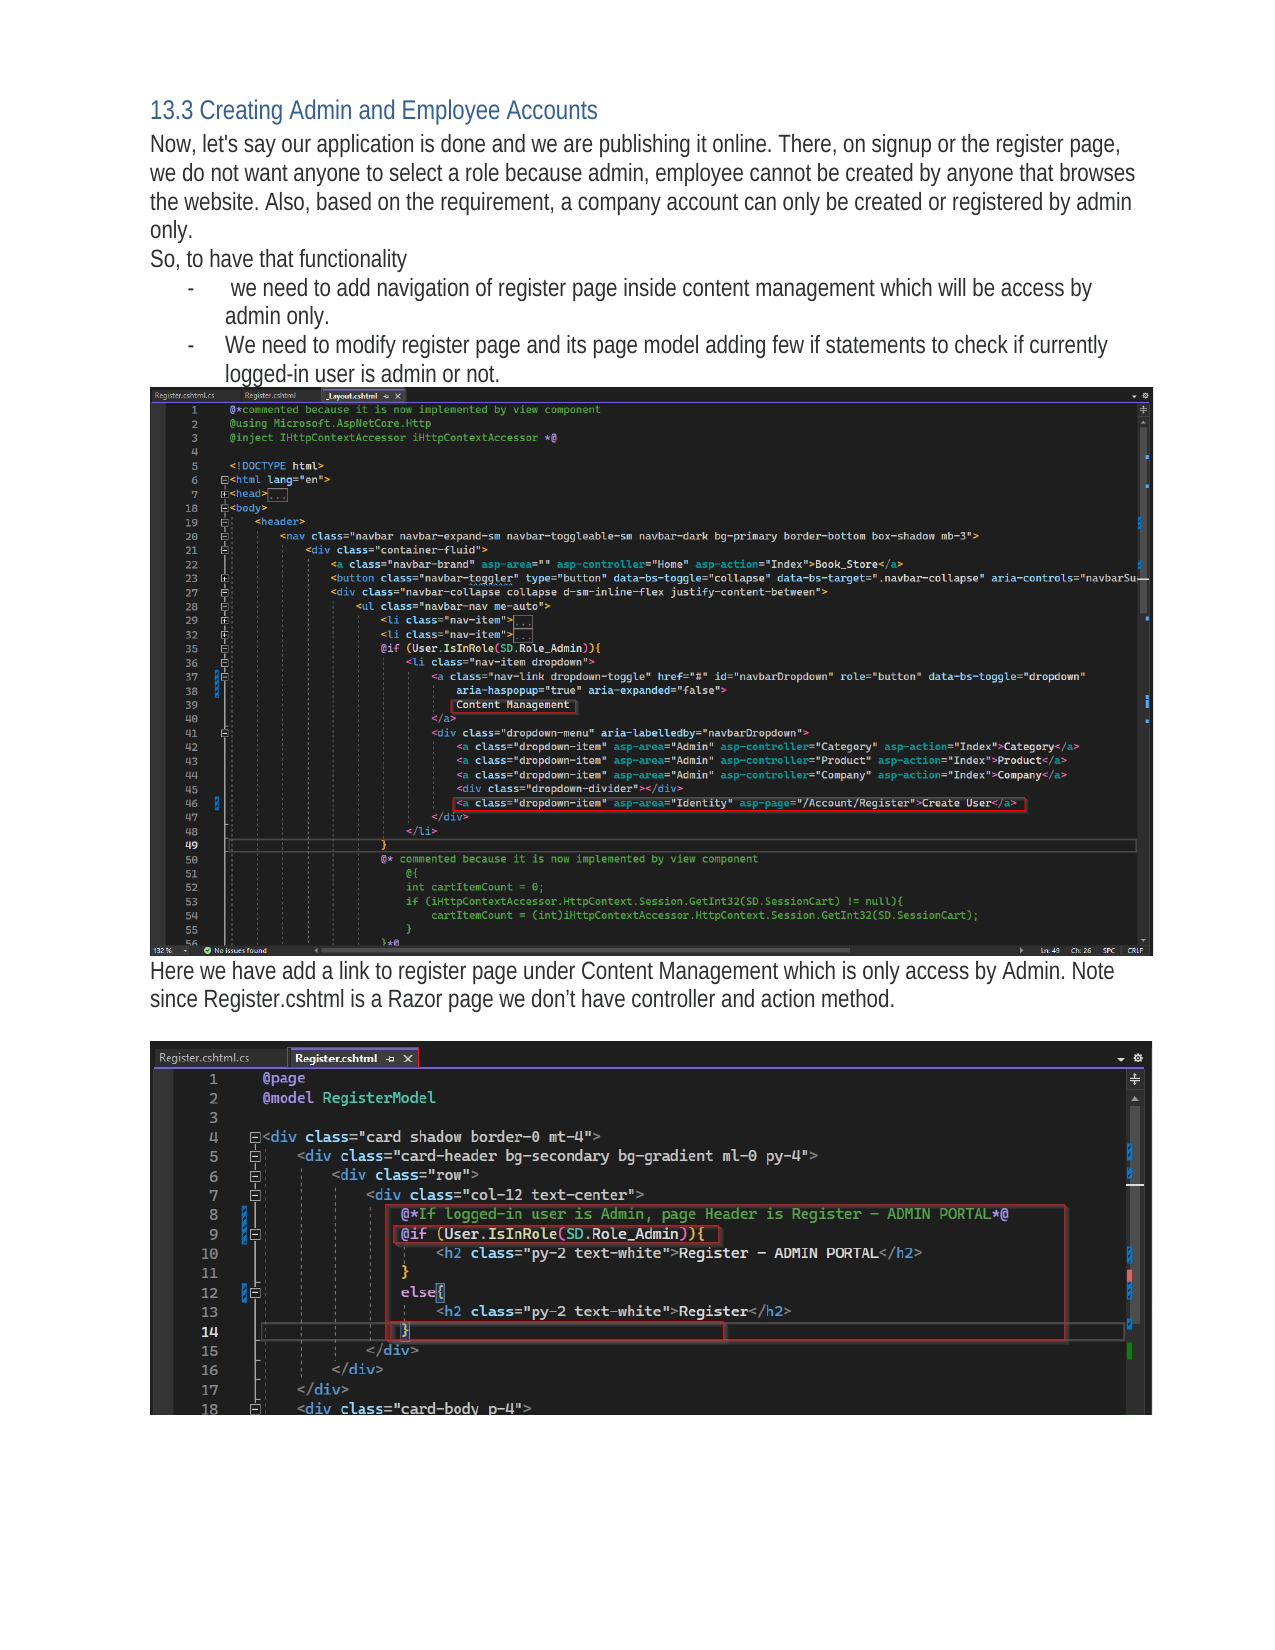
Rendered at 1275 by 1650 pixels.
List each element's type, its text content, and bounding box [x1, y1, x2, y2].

list we need to add navigation of register page inside content management which will be access by admin only. [187, 273, 1153, 330]
list We need to modify register page and its page model adding few if statements to check if currently logged-in user is admin or not. [187, 330, 1153, 387]
picture [150, 1041, 1153, 1415]
text Now, let's say our application is done and we are publishing it online. There, on signup or the register page, we do not want anyone to select a role because admin, employee cannot be created by anyone that browses the website. Also, based on the requirement, a company account can only be created or registered by admin only. [150, 129, 1153, 244]
text So, to have that functionality [150, 244, 1153, 273]
subtitle 13.3 Creating Admin and Employee Accounts [150, 94, 1153, 125]
picture [150, 387, 1154, 956]
text Here we have add a link to register page under Content Management which is only access by Admin. Note since Register.cshtml is a Razor page we don’t have controller and action method. [150, 956, 1153, 1013]
